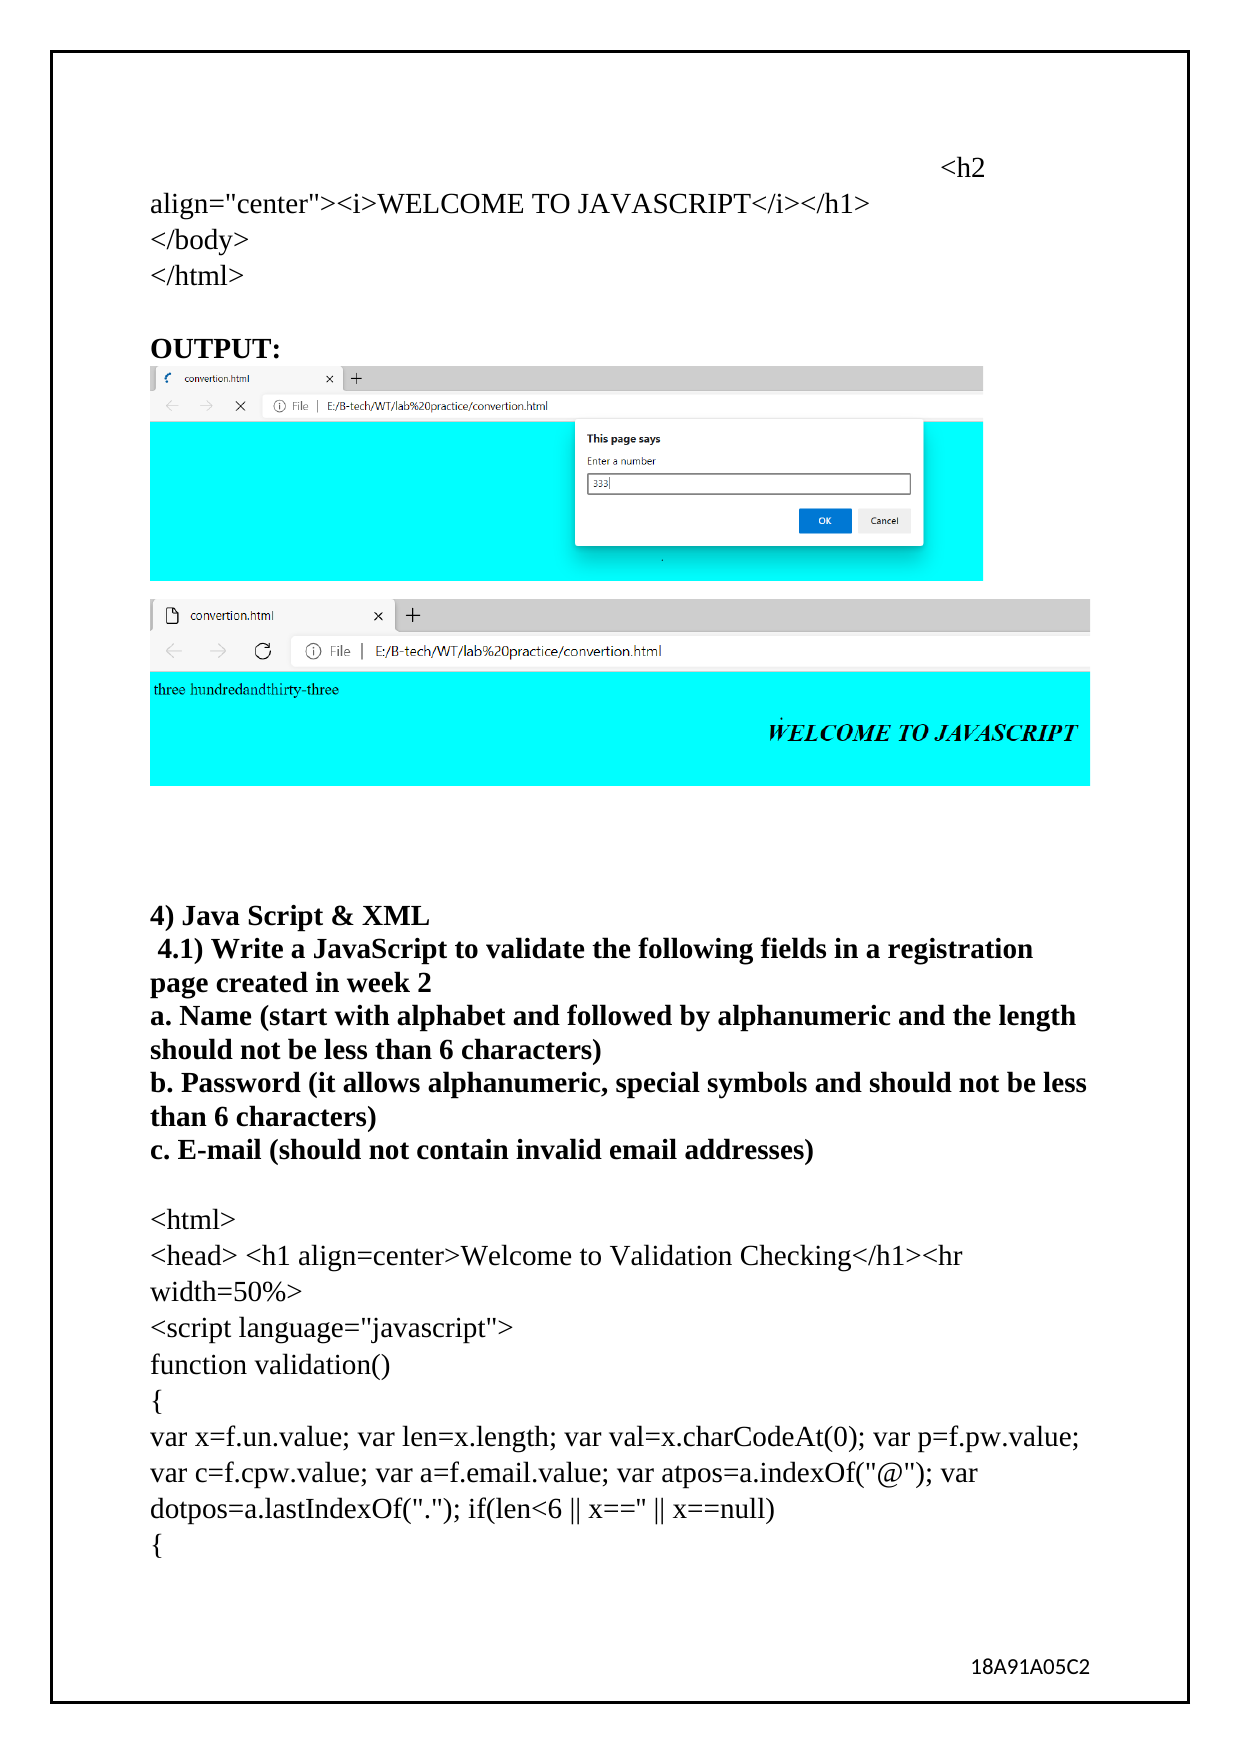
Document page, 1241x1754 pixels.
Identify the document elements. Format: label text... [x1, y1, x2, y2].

picture [150, 599, 1091, 786]
text { [150, 1527, 1090, 1561]
text function validation() [150, 1347, 1090, 1380]
picture [150, 366, 984, 581]
text </html> [150, 258, 1090, 292]
text <script language="javascript"> [150, 1311, 1090, 1344]
text { [150, 1383, 1090, 1416]
text var x=f.un.value; var len=x.length; var val=x.charCodeAt(0); var p=f.pw.value; var c=f.cpw.value; var a=f.email.value; var atpos=a.indexOf("@"); var dotpos=a.lastIndexOf("."); if(len<6 || x=='' || x==null) [150, 1419, 1090, 1525]
text 4) Java Script & XML [150, 898, 1090, 931]
text <html> [150, 1202, 1090, 1236]
text </body> [150, 222, 1090, 256]
text b. Password (it allows alphanumeric, special symbols and should not be less than 6 characters) [150, 1065, 1090, 1132]
text a. Name (start with alphabet and followed by alphanumeric and the length should not be less than 6 characters) [150, 998, 1090, 1065]
text <h2 align="center"><i>WELCOME TO JAVASCRIPT</i></h1> [150, 150, 1090, 220]
text OUTPUT: [150, 331, 1090, 364]
text 4.1) Write a JavaScript to validate the following fields in a registration page created in week 2 [150, 931, 1090, 998]
text c. E-mail (should not contain invalid email addresses) [150, 1132, 1090, 1166]
text <head> <h1 align=center>Welcome to Validation Checking</h1><hr width=50%> [150, 1238, 1090, 1308]
